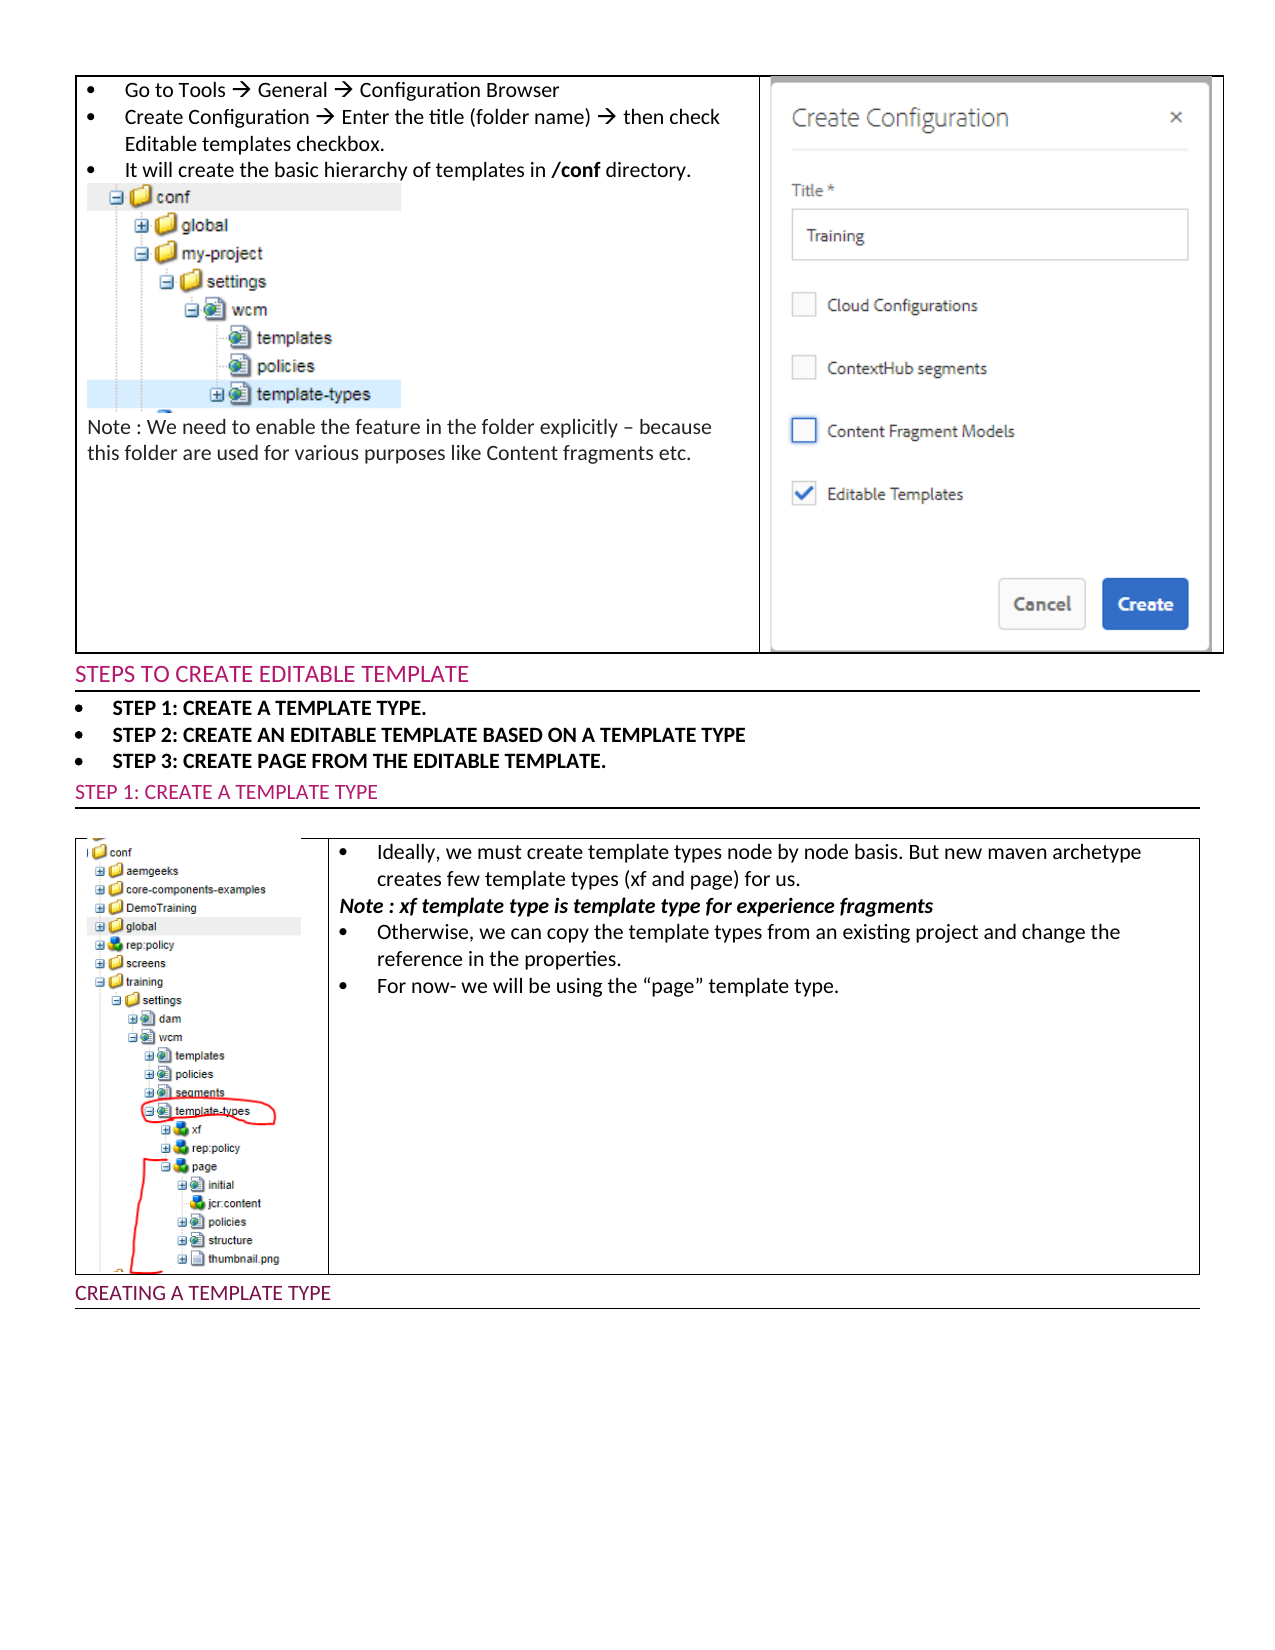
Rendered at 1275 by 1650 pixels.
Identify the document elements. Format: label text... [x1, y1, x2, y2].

picture [87, 183, 402, 413]
picture [86, 838, 301, 1274]
list STEP 1: CREATE A TEMPLATE TYPE. [75, 694, 1200, 721]
subtitle CREATING A TEMPLATE TYPE [75, 1279, 1200, 1308]
table_header [1212, 77, 1223, 652]
table_header [760, 77, 770, 652]
subtitle STEP 1: CREATE A TEMPLATE TYPE [75, 778, 1200, 807]
list STEP 2: CREATE AN EDITABLE TEMPLATE BASED ON A TEMPLATE TYPE [75, 721, 1200, 748]
table_header [76, 839, 86, 1274]
table_header Go to Tools General Configuration Browser Create Configuration Enter the title (folder name) then check Editable templates checkbox. It will create the basic hierarchy of templates in /conf directory. Note : We need to enable the feature in the folder explicitly – because this folder are used for various purposes like Content fragments etc. [77, 77, 759, 652]
subtitle STEPS TO CREATE EDITABLE TEMPLATE [75, 658, 1200, 690]
table_header Ideally, we must create template types node by node basis. But new maven archetype creates few template types (xf and page) for us. Note : xf template type is template type for experience fragments Otherwise, we can copy the template types from an existing project and change the reference in the properties. For now- we will be using the “page” template type. [329, 839, 1199, 1274]
list STEP 3: CREATE PAGE FROM THE EDITABLE TEMPLATE. [75, 748, 1200, 774]
picture [770, 76, 1212, 652]
table_header [301, 839, 328, 1274]
